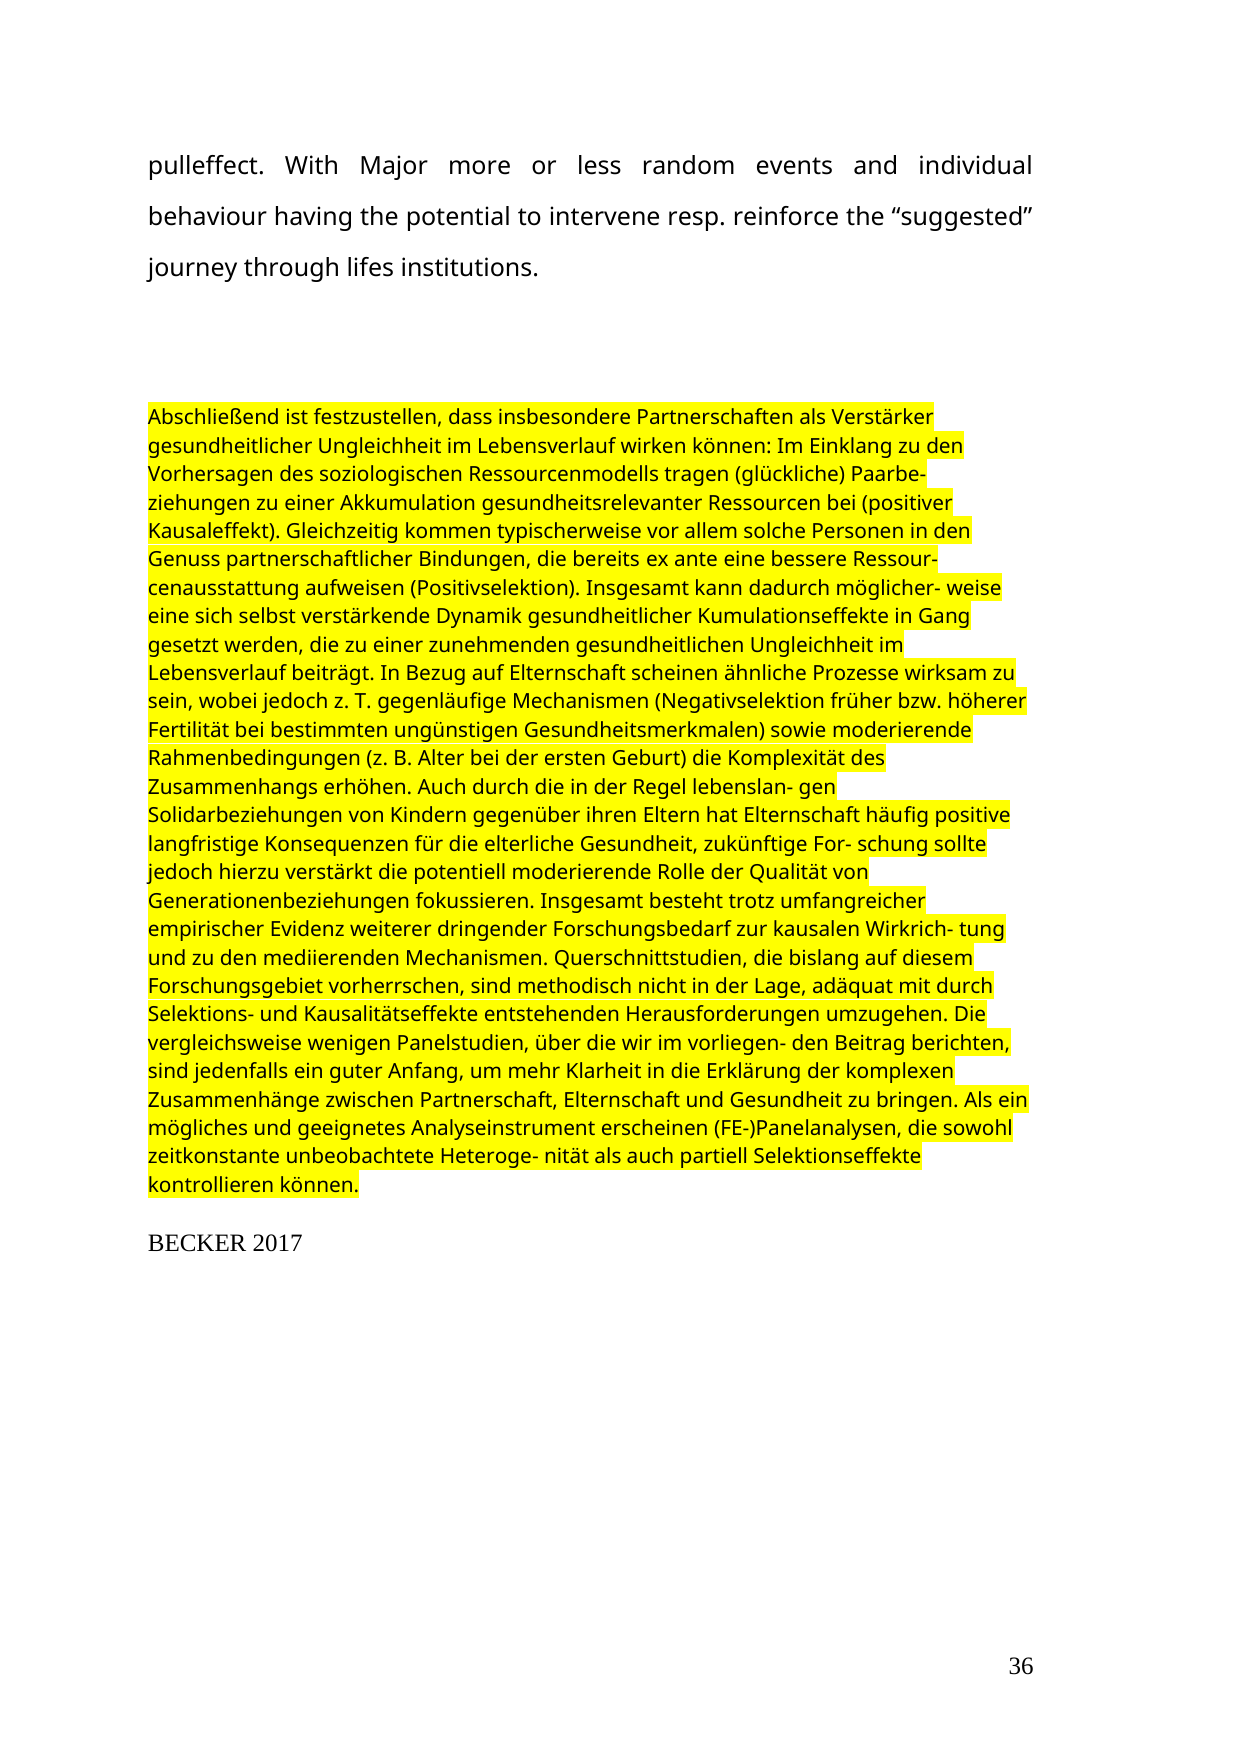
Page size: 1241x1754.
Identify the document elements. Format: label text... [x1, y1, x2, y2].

text Abschließend ist festzustellen, dass insbesondere Partnerschaften als Verstärker gesundheitlicher Ungleichheit im Lebensverlauf wirken können: Im Einklang zu den Vorhersagen des soziologischen Ressourcenmodells tragen (glückliche) Paarbe- ziehungen zu einer Akkumulation gesundheitsrelevanter Ressourcen bei (positiver Kausaleffekt). Gleichzeitig kommen typischerweise vor allem solche Personen in den Genuss partnerschaftlicher Bindungen, die bereits ex ante eine bessere Ressour- cenausstattung aufweisen (Positivselektion). Insgesamt kann dadurch möglicher- weise eine sich selbst verstärkende Dynamik gesundheitlicher Kumulationseffekte in Gang gesetzt werden, die zu einer zunehmenden gesundheitlichen Ungleichheit im Lebensverlauf beiträgt. In Bezug auf Elternschaft scheinen ähnliche Prozesse wirksam zu sein, wobei jedoch z. T. gegenläufige Mechanismen (Negativselektion früher bzw. höherer Fertilität bei bestimmten ungünstigen Gesundheitsmerkmalen) sowie moderierende Rahmenbedingungen (z. B. Alter bei der ersten Geburt) die Komplexität des Zusammenhangs erhöhen. Auch durch die in der Regel lebenslan- gen Solidarbeziehungen von Kindern gegenüber ihren Eltern hat Elternschaft häufig positive langfristige Konsequenzen für die elterliche Gesundheit, zukünftige For- schung sollte jedoch hierzu verstärkt die potentiell moderierende Rolle der Qualität von Generationenbeziehungen fokussieren. Insgesamt besteht trotz umfangreicher empirischer Evidenz weiterer dringender Forschungsbedarf zur kausalen Wirkrich- tung und zu den mediierenden Mechanismen. Querschnittstudien, die bislang auf diesem Forschungsgebiet vorherrschen, sind methodisch nicht in der Lage, adäquat mit durch Selektions- und Kausalitätseffekte entstehenden Herausforderungen umzugehen. Die vergleichsweise wenigen Panelstudien, über die wir im vorliegen- den Beitrag berichten, sind jedenfalls ein guter Anfang, um mehr Klarheit in die Erklärung der komplexen Zusammenhänge zwischen Partnerschaft, Elternschaft und Gesundheit zu bringen. Als ein mögliches und geeignetes Analyseinstrument erscheinen (FE-)Panelanalysen, die sowohl zeitkonstante unbeobachtete Heteroge- nität als auch partiell Selektionseffekte kontrollieren können. [148, 402, 1033, 1198]
text BECKER 2017 [148, 1228, 1033, 1256]
